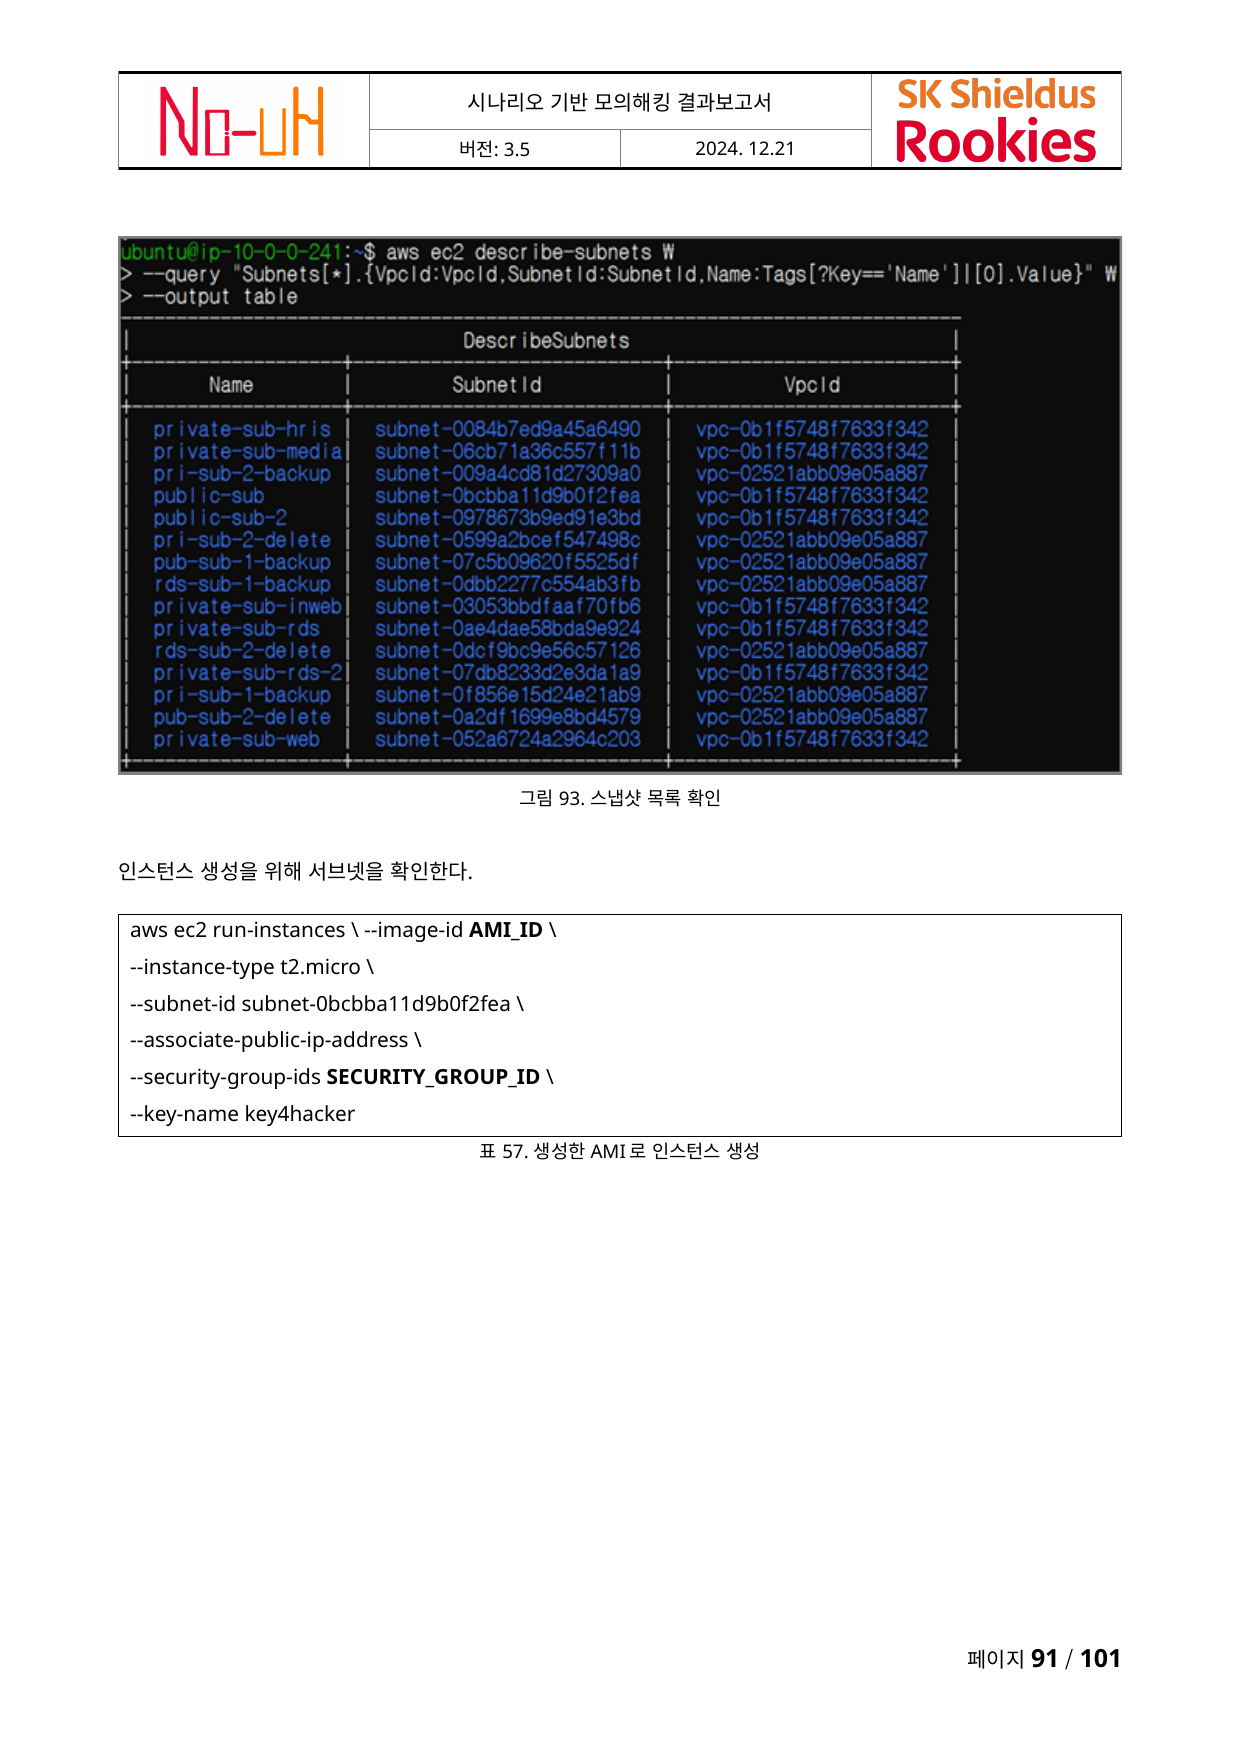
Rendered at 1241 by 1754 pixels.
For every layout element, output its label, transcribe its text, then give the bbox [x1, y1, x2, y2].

picture [895, 73, 1097, 167]
table_header aws ec2 run-instances \ --image-id AMI_ID \ --instance-type t2.micro \ --subnet-id subnet-0bcbba11d9b0f2fea \ --associate-public-ip-address \ --security-group-ids SECURITY_GROUP_ID \ --key-name key4hacker [119, 915, 1121, 1136]
text 표 57. 생성한 AMI로 인스턴스 생성 [118, 1137, 1122, 1164]
text 인스턴스 생성을 위해 서브넷을 확인한다. [118, 855, 1122, 886]
text 그림 93. 스냅샷 목록 확인 [118, 783, 1122, 810]
picture [143, 81, 345, 159]
picture [118, 236, 1123, 775]
